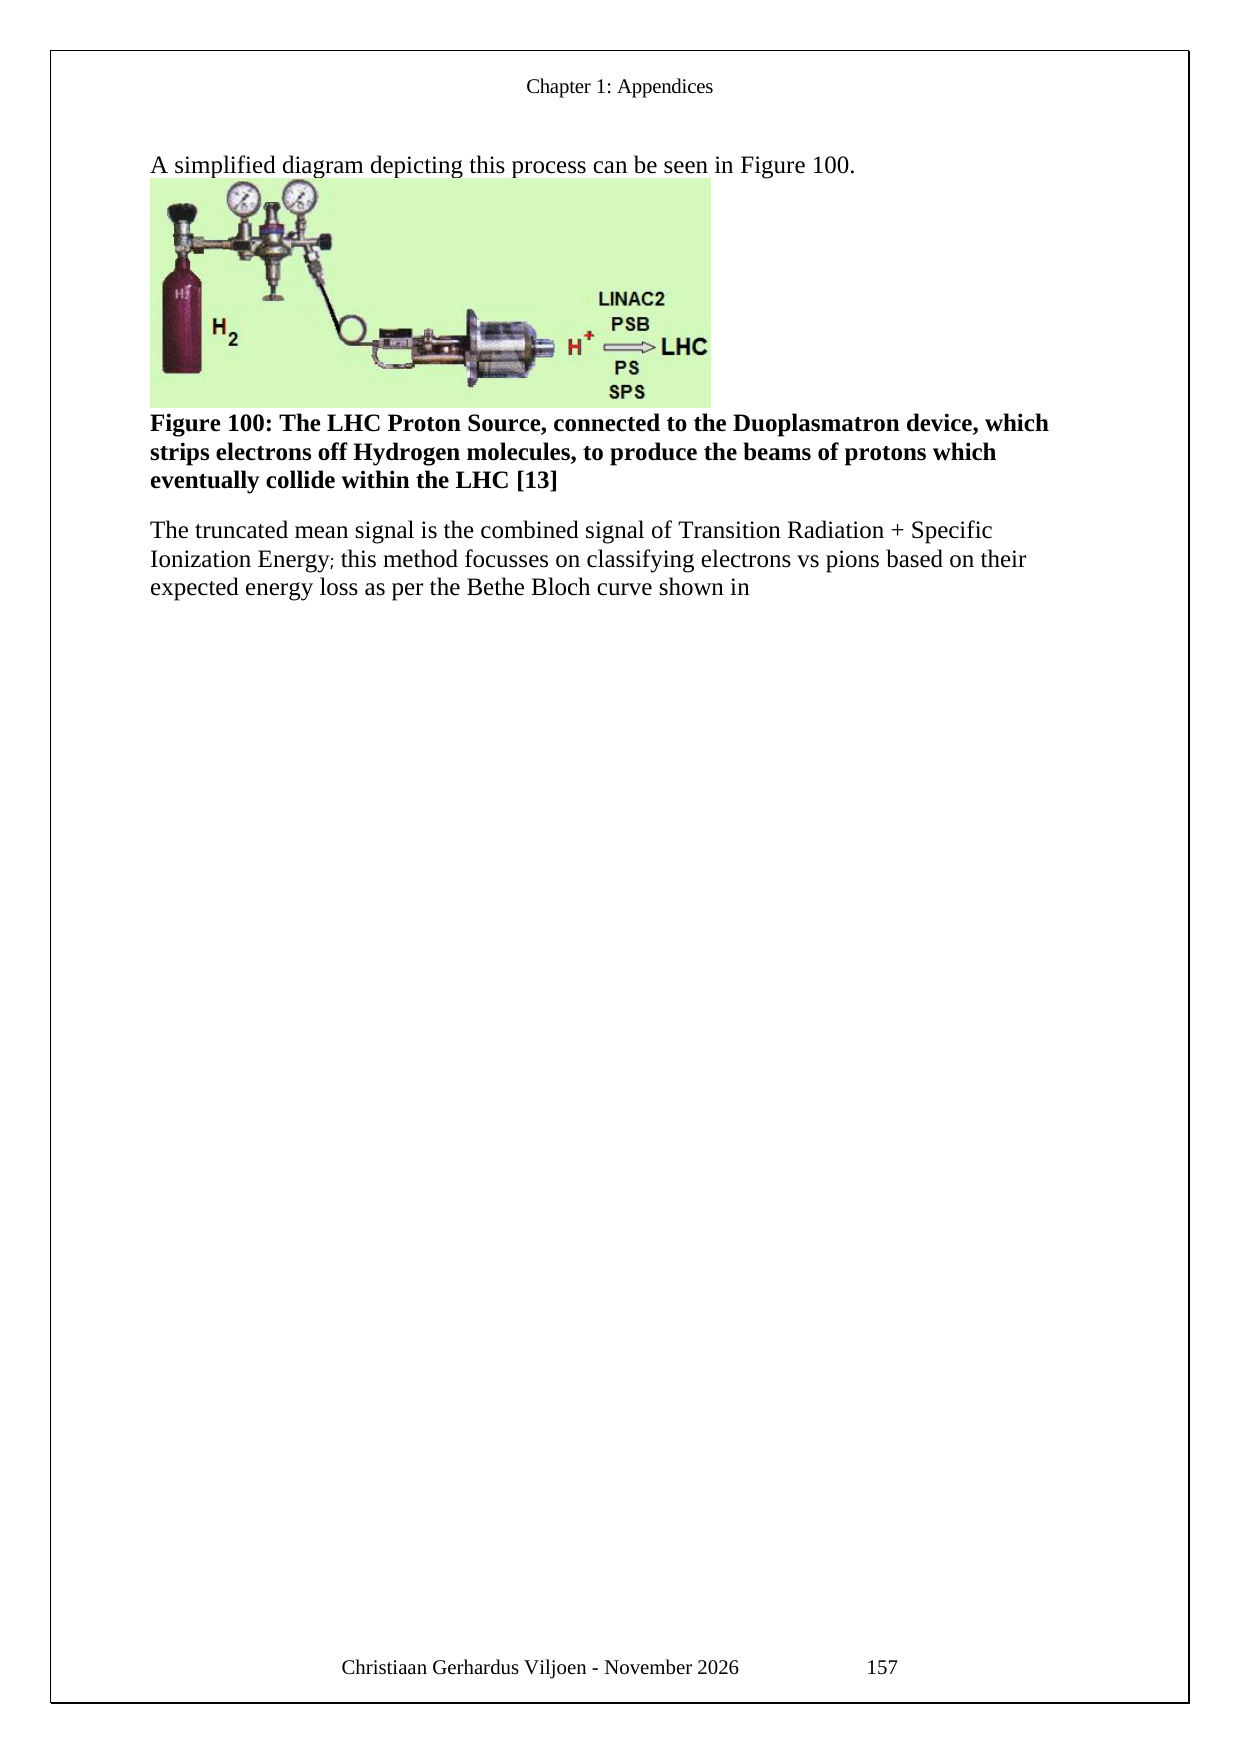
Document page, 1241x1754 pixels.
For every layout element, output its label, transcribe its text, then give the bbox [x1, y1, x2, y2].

text Figure 100: The LHC Proton Source, connected to the Duoplasmatron device, which strips electrons off Hydrogen molecules, to produce the beams of protons which eventually collide within the LHC [150, 408, 1089, 494]
text A simplified diagram depicting this process can be seen in Figure 100. [150, 150, 1089, 179]
picture [150, 178, 712, 408]
text The truncated mean signal is the combined signal of Transition Radiation + Specific Ionization Energy; this method focusses on classifying electrons vs pions based on their expected energy loss as per the Bethe Bloch curve shown in [150, 515, 1089, 601]
